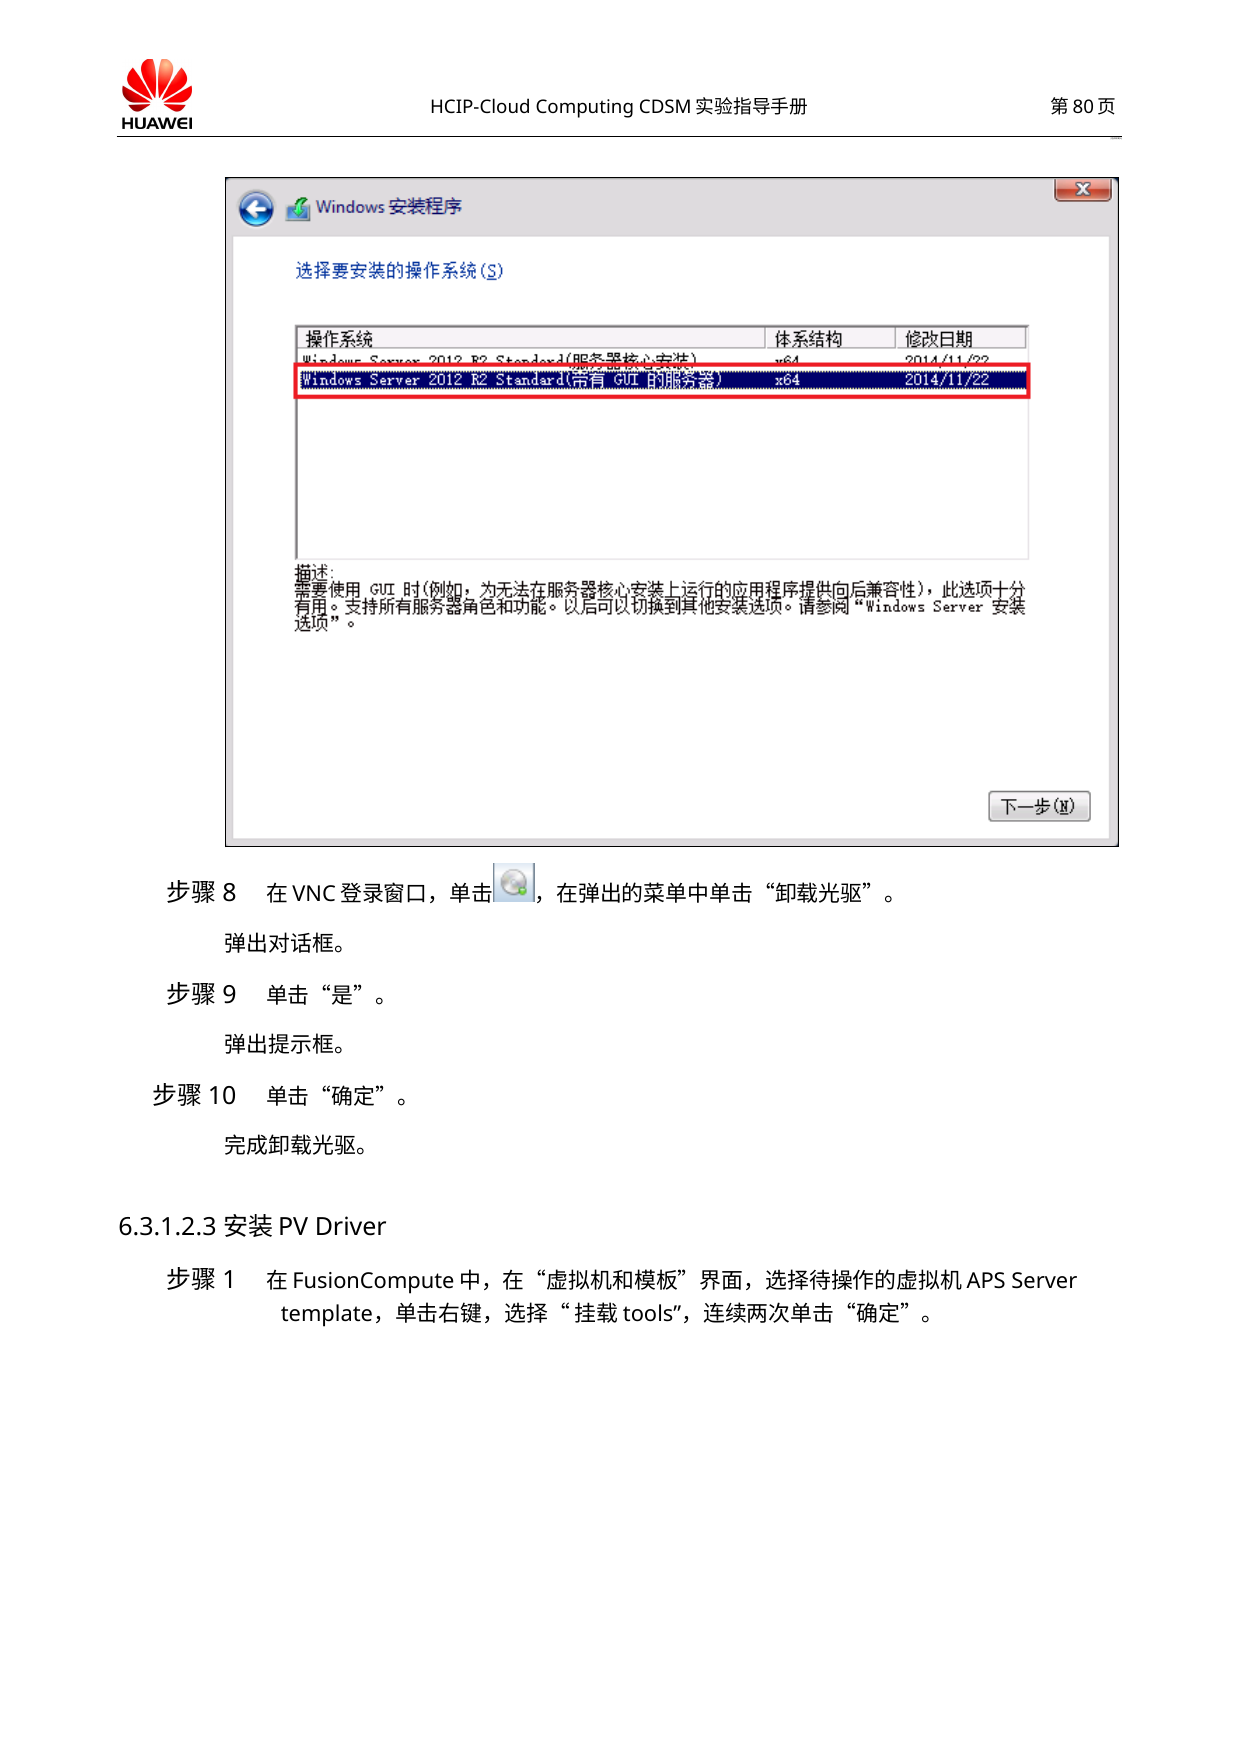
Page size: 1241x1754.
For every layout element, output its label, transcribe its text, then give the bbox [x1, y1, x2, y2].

picture [226, 178, 1118, 846]
picture [493, 863, 535, 902]
text 单击“是”。 [236, 974, 1122, 1010]
text 在FusionCompute中，在“虚拟机和模板”界面，选择待操作的虚拟机APS Server template，单击右键，选择“ 挂载tools”，连续两次单击“确定”。 [236, 1259, 1122, 1327]
text 完成卸载光驱。 [224, 1128, 1122, 1160]
text 在VNC登录窗口，单击，在弹出的菜单中单击“卸载光驱”。 [236, 864, 1122, 909]
text 弹出对话框。 [224, 926, 1122, 957]
picture [122, 59, 192, 129]
text 弹出提示框。 [224, 1027, 1122, 1059]
subtitle 安装PV Driver [118, 1206, 1122, 1243]
text 单击“确定”。 [236, 1075, 1122, 1112]
